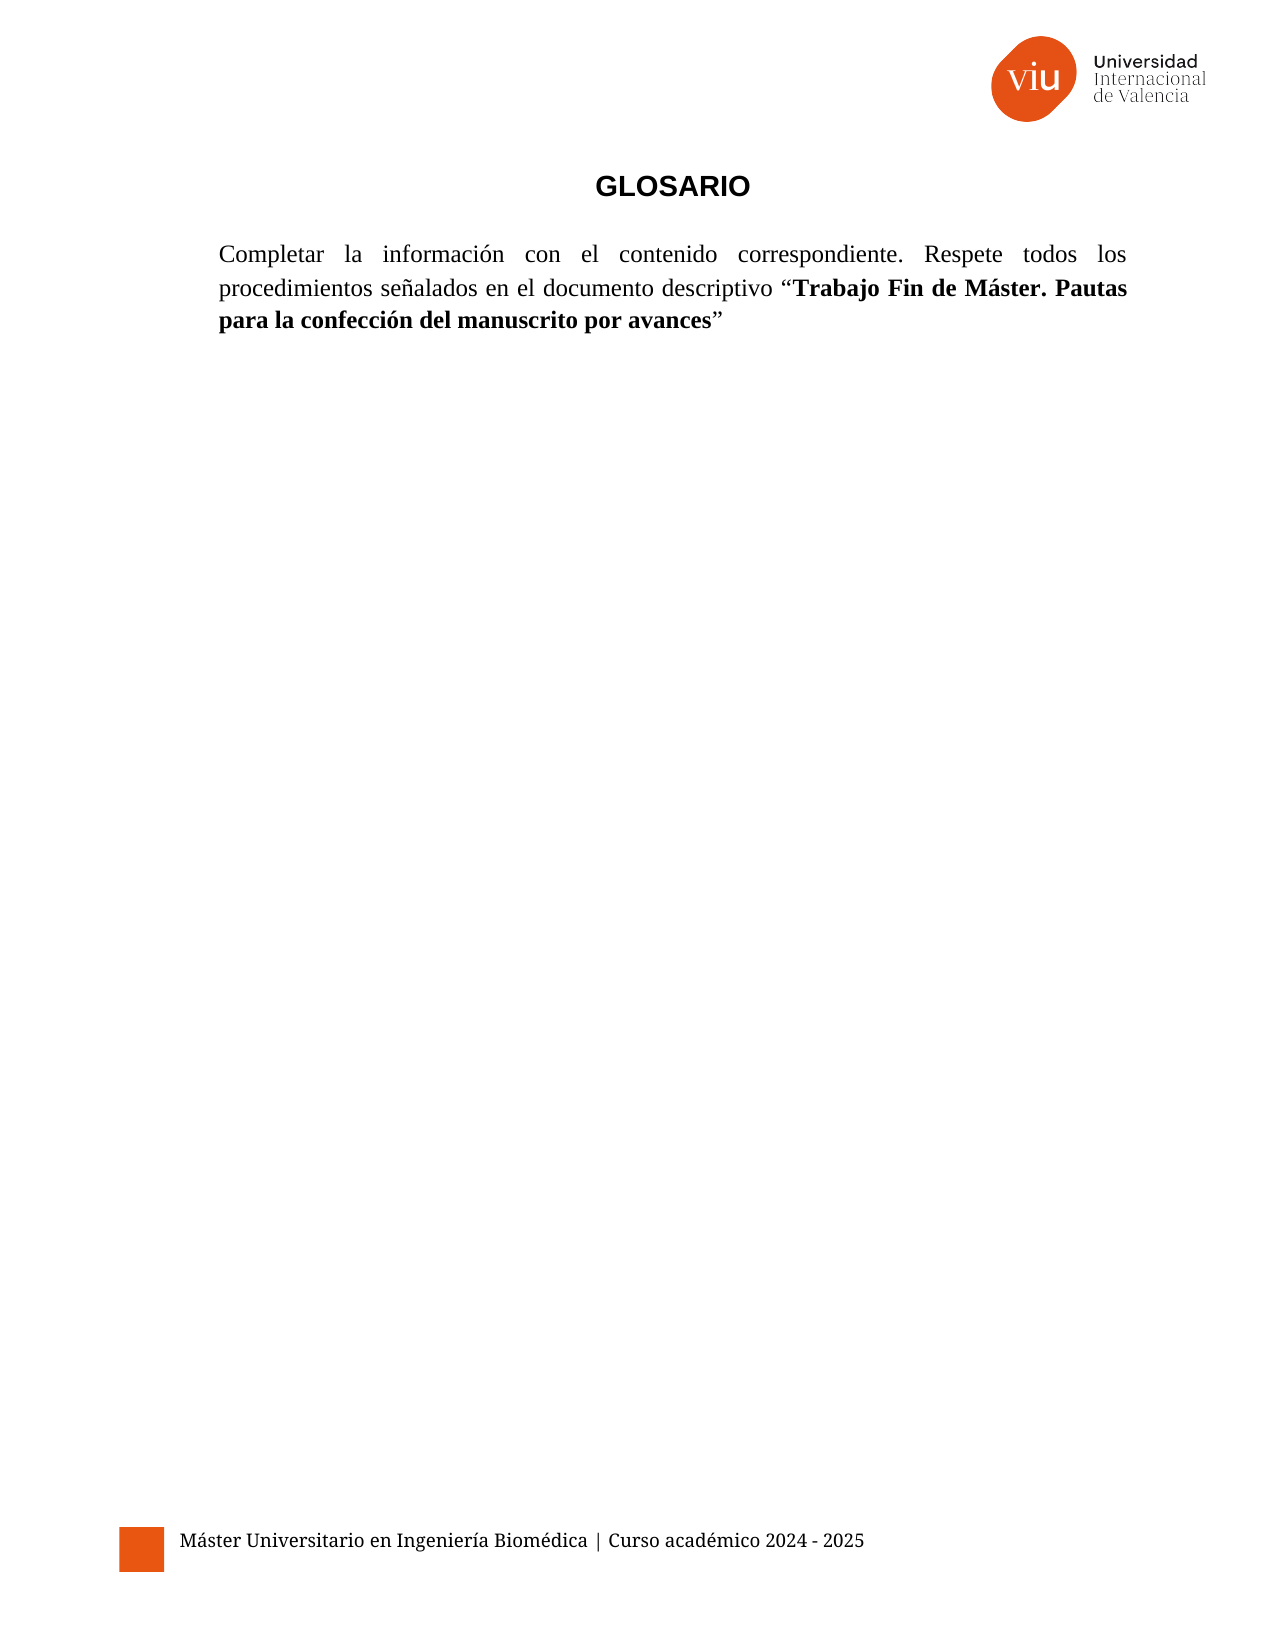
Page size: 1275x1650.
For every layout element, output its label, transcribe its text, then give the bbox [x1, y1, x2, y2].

text Completar la información con el contenido correspondiente. Respete todos los procedimientos señalados en el documento descriptivo “Trabajo Fin de Máster. Pautas para la confección del manuscrito por avances” [218, 239, 1127, 334]
picture [991, 36, 1206, 122]
text GLOSARIO [218, 168, 1127, 202]
